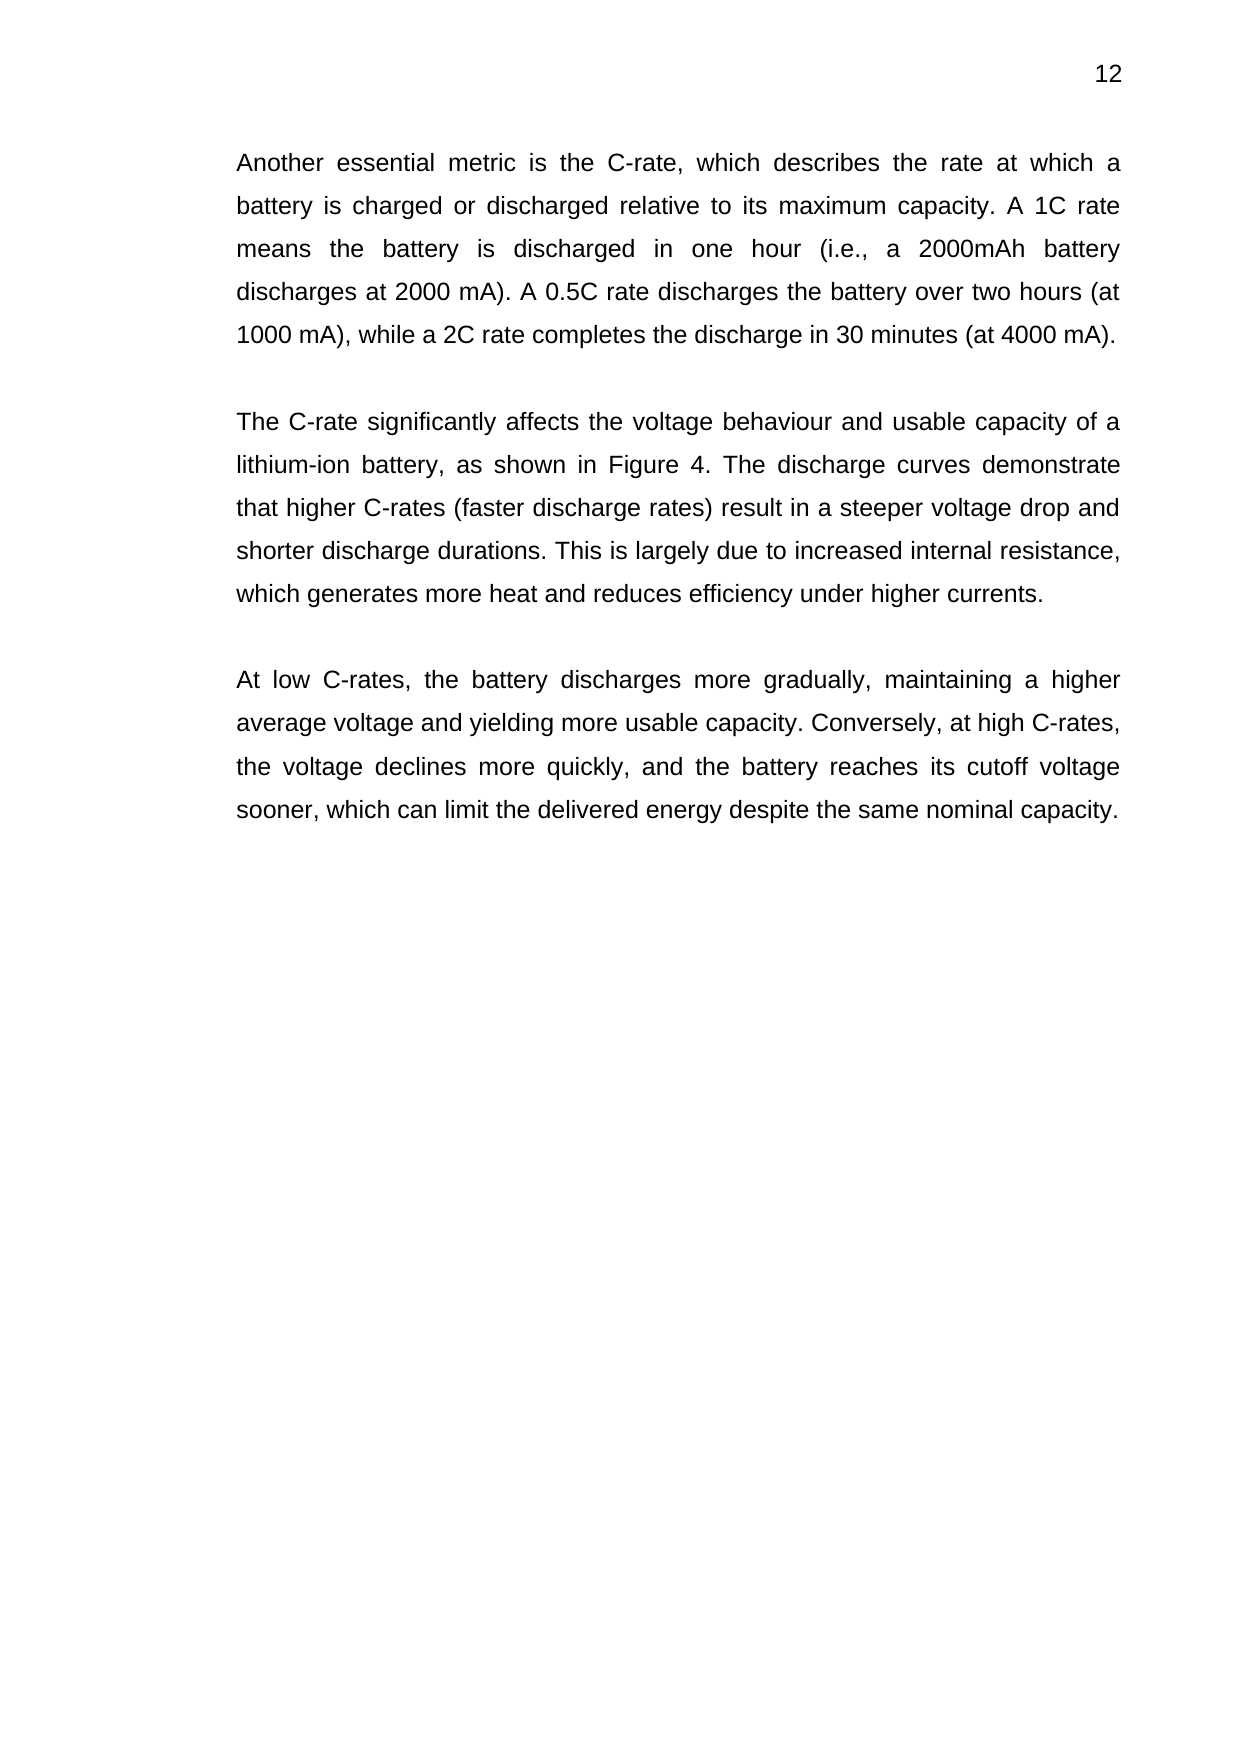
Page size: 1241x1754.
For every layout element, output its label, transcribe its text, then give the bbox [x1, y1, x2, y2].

text Another essential metric is the C-rate, which describes the rate at which a battery is charged or discharged relative to its maximum capacity. A 1C rate means the battery is discharged in one hour (i.e., a 2000mAh battery discharges at 2000 mA). A 0.5C rate discharges the battery over two hours (at 1000 mA), while a 2C rate completes the discharge in 30 minutes (at 4000 mA). [236, 148, 1122, 349]
text At low C-rates, the battery discharges more gradually, maintaining a higher average voltage and yielding more usable capacity. Conversely, at high C-rates, the voltage declines more quickly, and the battery reaches its cutoff voltage sooner, which can limit the delivered energy despite the same nominal capacity. [236, 665, 1122, 823]
text The C-rate significantly affects the voltage behaviour and usable capacity of a lithium-ion battery, as shown in Figure 4. The discharge curves demonstrate that higher C-rates (faster discharge rates) result in a steeper voltage drop and shorter discharge durations. This is largely due to increased internal resistance, which generates more heat and reduces efficiency under higher currents. [236, 406, 1122, 608]
